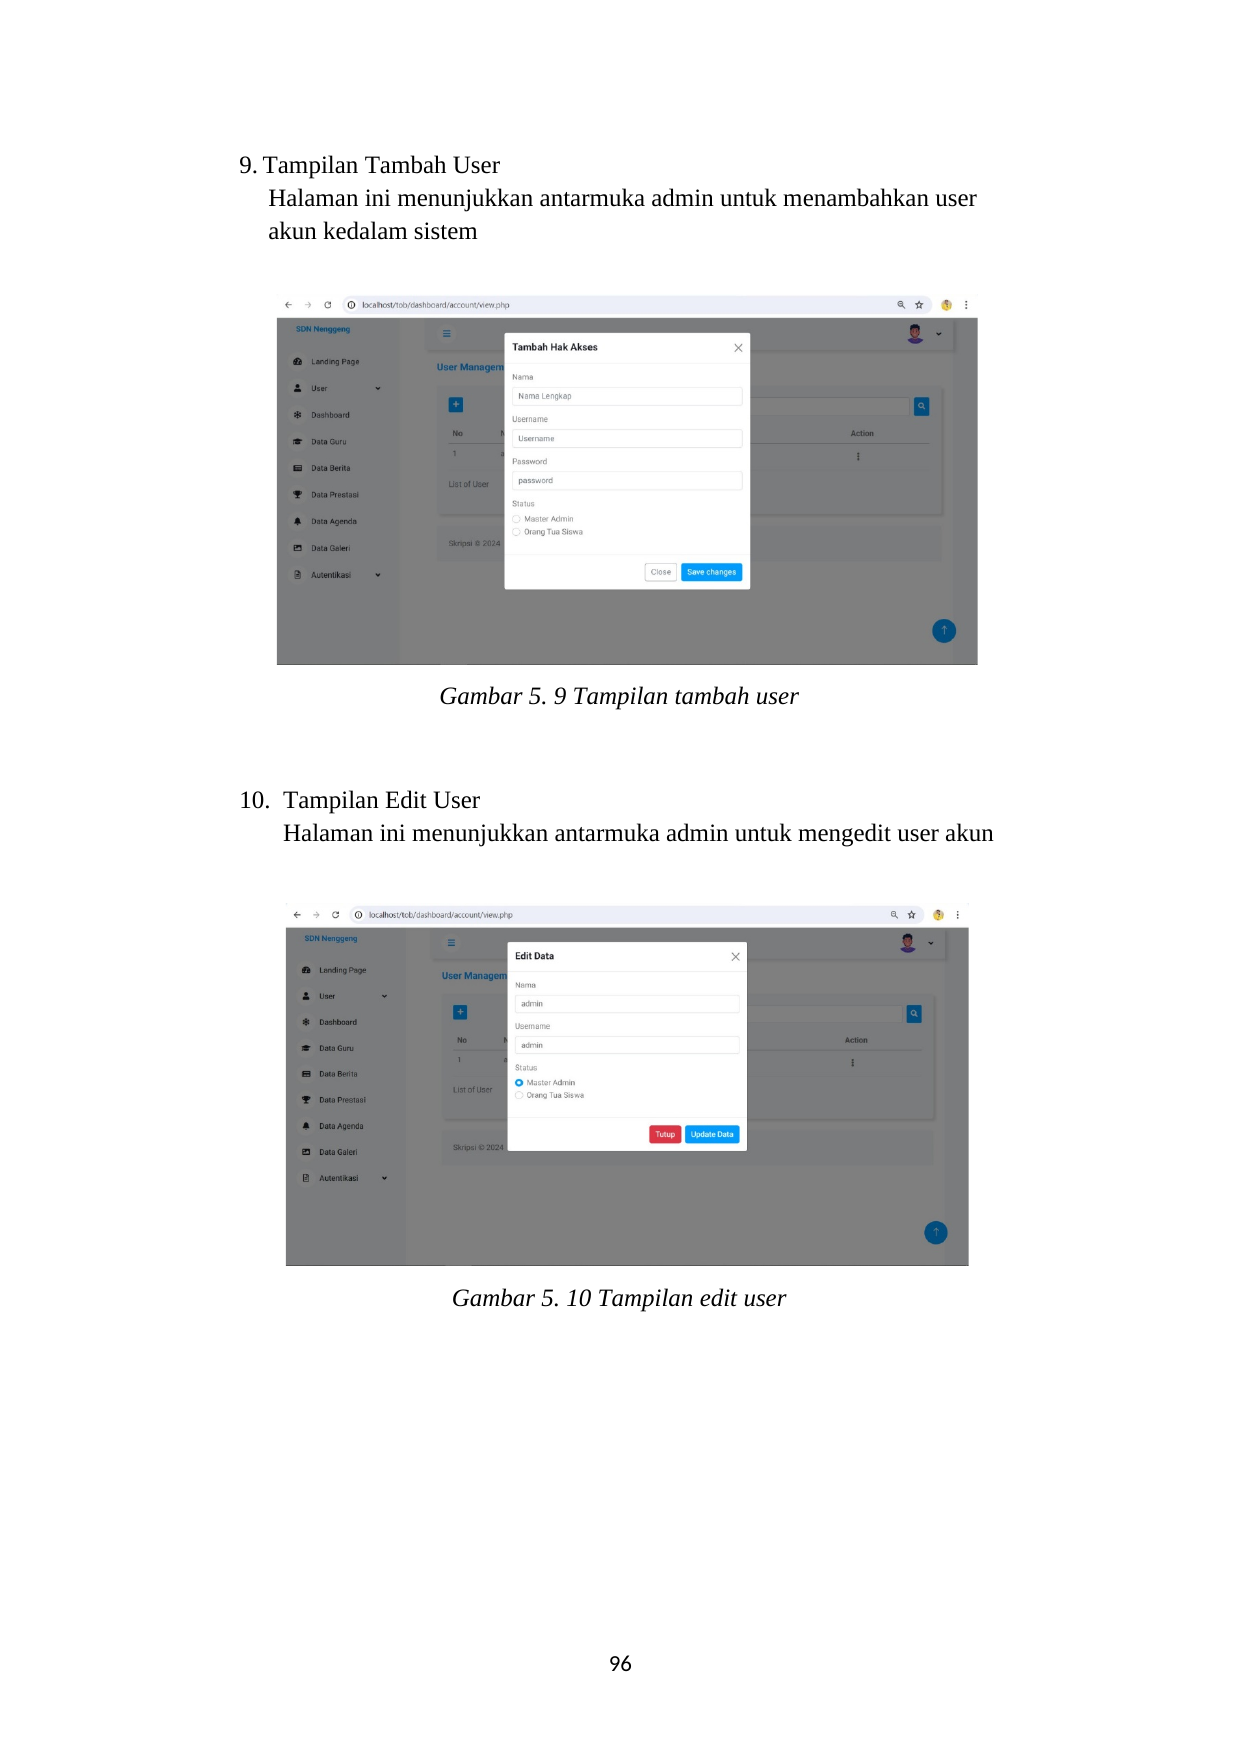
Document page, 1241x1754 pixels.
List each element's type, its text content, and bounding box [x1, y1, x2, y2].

text Gambar 5. 9 Tampilan tambah user [150, 681, 1090, 710]
list Tampilan Tambah User [206, 150, 1015, 179]
list Halaman ini menunjukkan antarmuka admin untuk mengedit user akun [283, 818, 1015, 847]
list Halaman ini menunjukkan antarmuka admin untuk menambahkan user akun kedalam sistem [268, 183, 1015, 245]
picture [276, 294, 978, 665]
text Gambar 5. 10 Tampilan edit user [150, 1283, 1090, 1311]
list Tampilan Edit User [206, 785, 1015, 814]
picture [285, 903, 969, 1266]
